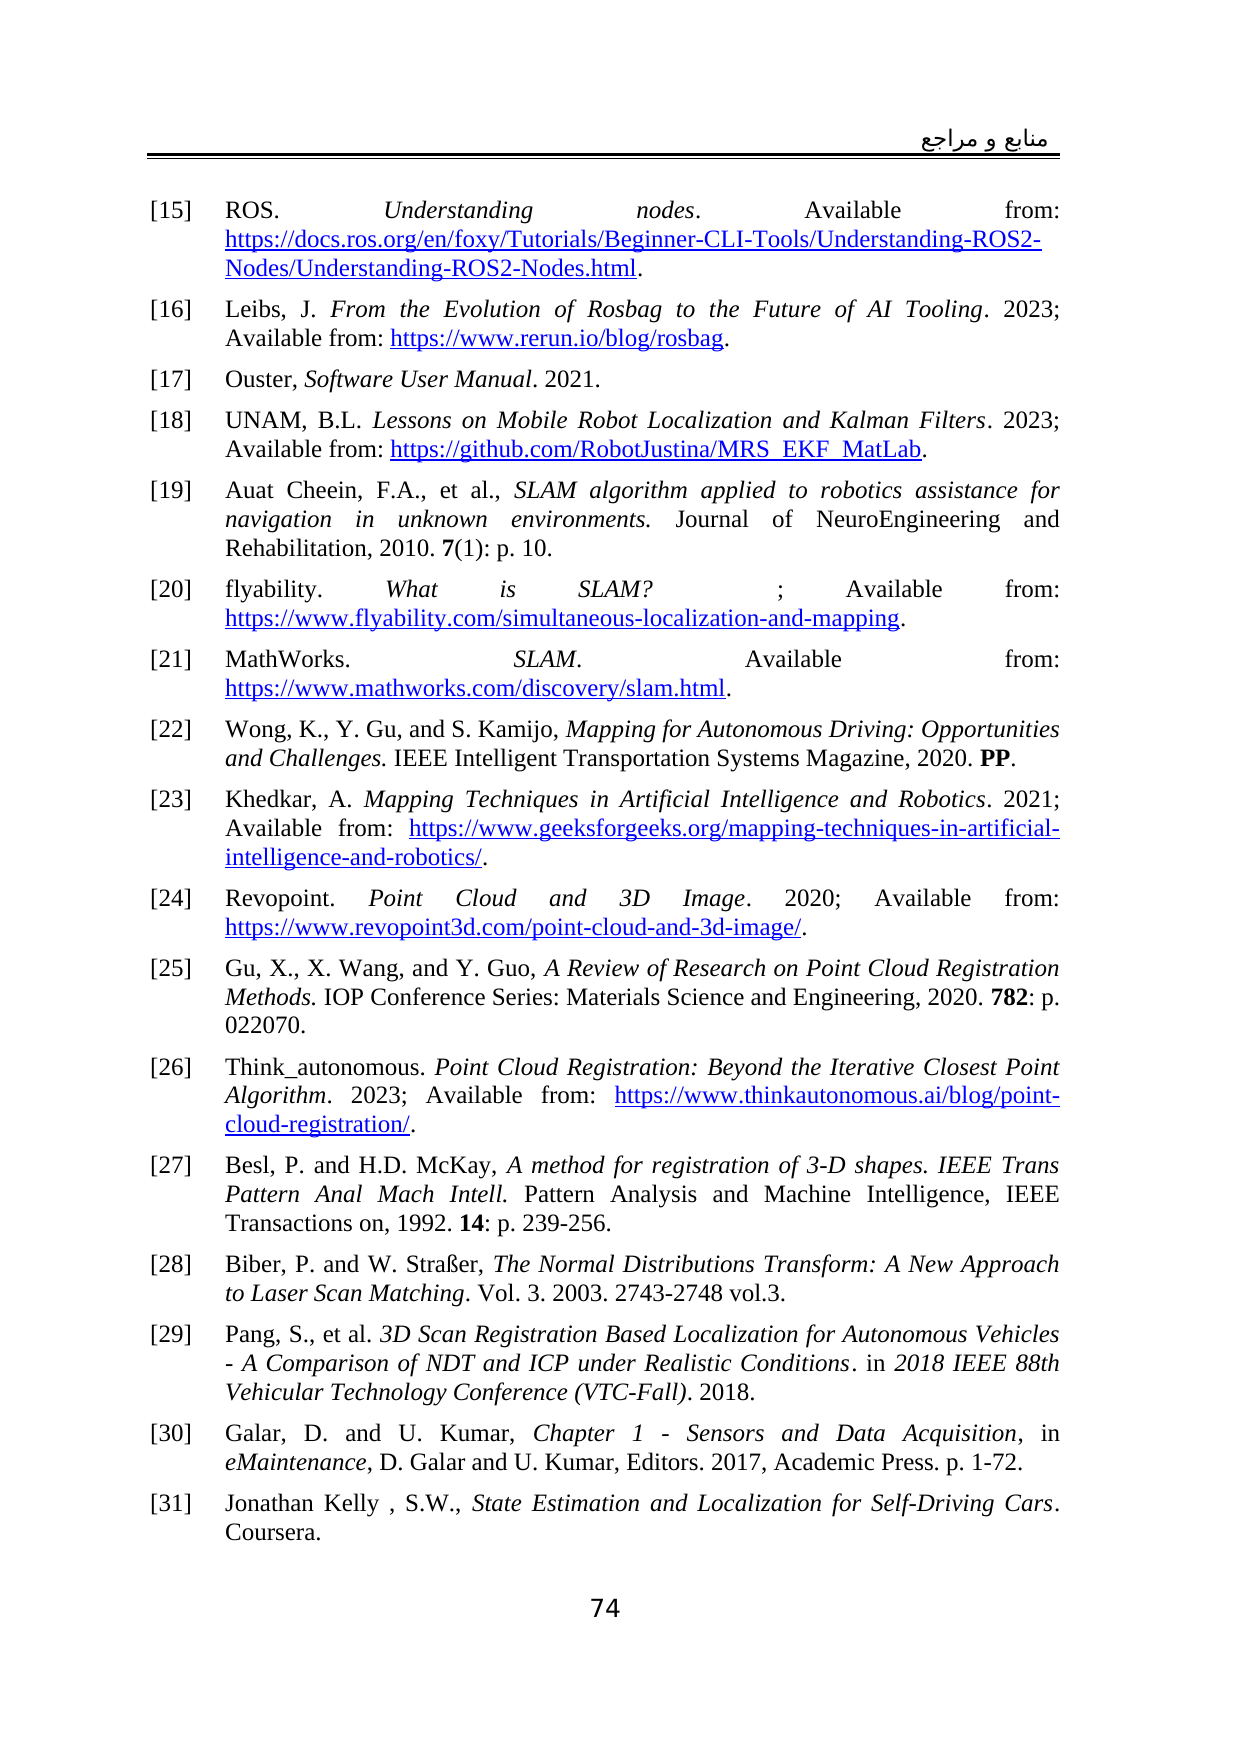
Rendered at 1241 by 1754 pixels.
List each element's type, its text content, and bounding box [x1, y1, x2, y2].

text [25] Gu, X., X. Wang, and Y. Guo, A Review of Research on Point Cloud Registration Methods. IOP Conference Series: Materials Science and Engineering, 2020. 782: p. 022070. [150, 953, 1060, 1039]
text [22] Wong, K., Y. Gu, and S. Kamijo, Mapping for Autonomous Driving: Opportunities and Challenges. IEEE Intelligent Transportation Systems Magazine, 2020. PP. [150, 714, 1060, 772]
text [28] Biber, P. and W. Straßer, The Normal Distributions Transform: A New Approach to Laser Scan Matching. Vol. 3. 2003. 2743-2748 vol.3. [150, 1249, 1060, 1307]
text [26] Think_autonomous. Point Cloud Registration: Beyond the Iterative Closest Point Algorithm. 2023; Available from: https://www.thinkautonomous.ai/blog/point-cloud-registration/. [150, 1052, 1060, 1138]
text [20] flyability. What is SLAM? ; Available from: https://www.flyability.com/simultaneous-localization-and-mapping. [150, 574, 1060, 632]
text [16] Leibs, J. From the Evolution of Rosbag to the Future of AI Tooling. 2023; Available from: https://www.rerun.io/blog/rosbag. [150, 294, 1060, 352]
text [15] ROS. Understanding nodes. Available from: https://docs.ros.org/en/foxy/Tutorials/Beginner-CLI-Tools/Understanding-ROS2-Nodes/Understanding-ROS2-Nodes.html. [150, 196, 1060, 282]
text [18] UNAM, B.L. Lessons on Mobile Robot Localization and Kalman Filters. 2023; Available from: https://github.com/RobotJustina/MRS_EKF_MatLab. [150, 406, 1060, 463]
text [23] Khedkar, A. Mapping Techniques in Artificial Intelligence and Robotics. 2021; Available from: https://www.geeksforgeeks.org/mapping-techniques-in-artificial-intelligence-and-robotics/. [150, 784, 1060, 871]
text [17] Ouster, Software User Manual. 2021. [150, 364, 1060, 393]
text [27] Besl, P. and H.D. McKay, A method for registration of 3-D shapes. IEEE Trans Pattern Anal Mach Intell. Pattern Analysis and Machine Intelligence, IEEE Transactions on, 1992. 14: p. 239-256. [150, 1151, 1060, 1237]
text [29] Pang, S., et al. 3D Scan Registration Based Localization for Autonomous Vehicles - A Comparison of NDT and ICP under Realistic Conditions. in 2018 IEEE 88th Vehicular Technology Conference (VTC-Fall). 2018. [150, 1319, 1060, 1406]
text [19] Auat Cheein, F.A., et al., SLAM algorithm applied to robotics assistance for navigation in unknown environments. Journal of NeuroEngineering and Rehabilitation, 2010. 7(1): p. 10. [150, 476, 1060, 562]
text [31] Jonathan Kelly , S.W., State Estimation and Localization for Self-Driving Cars. Coursera. [150, 1488, 1060, 1546]
text [21] MathWorks. SLAM. Available from: https://www.mathworks.com/discovery/slam.html. [150, 644, 1060, 702]
text [30] Galar, D. and U. Kumar, Chapter 1 - Sensors and Data Acquisition, in eMaintenance, D. Galar and U. Kumar, Editors. 2017, Academic Press. p. 1-72. [150, 1418, 1060, 1476]
text [24] Revopoint. Point Cloud and 3D Image. 2020; Available from: https://www.revopoint3d.com/point-cloud-and-3d-image/. [150, 883, 1060, 941]
